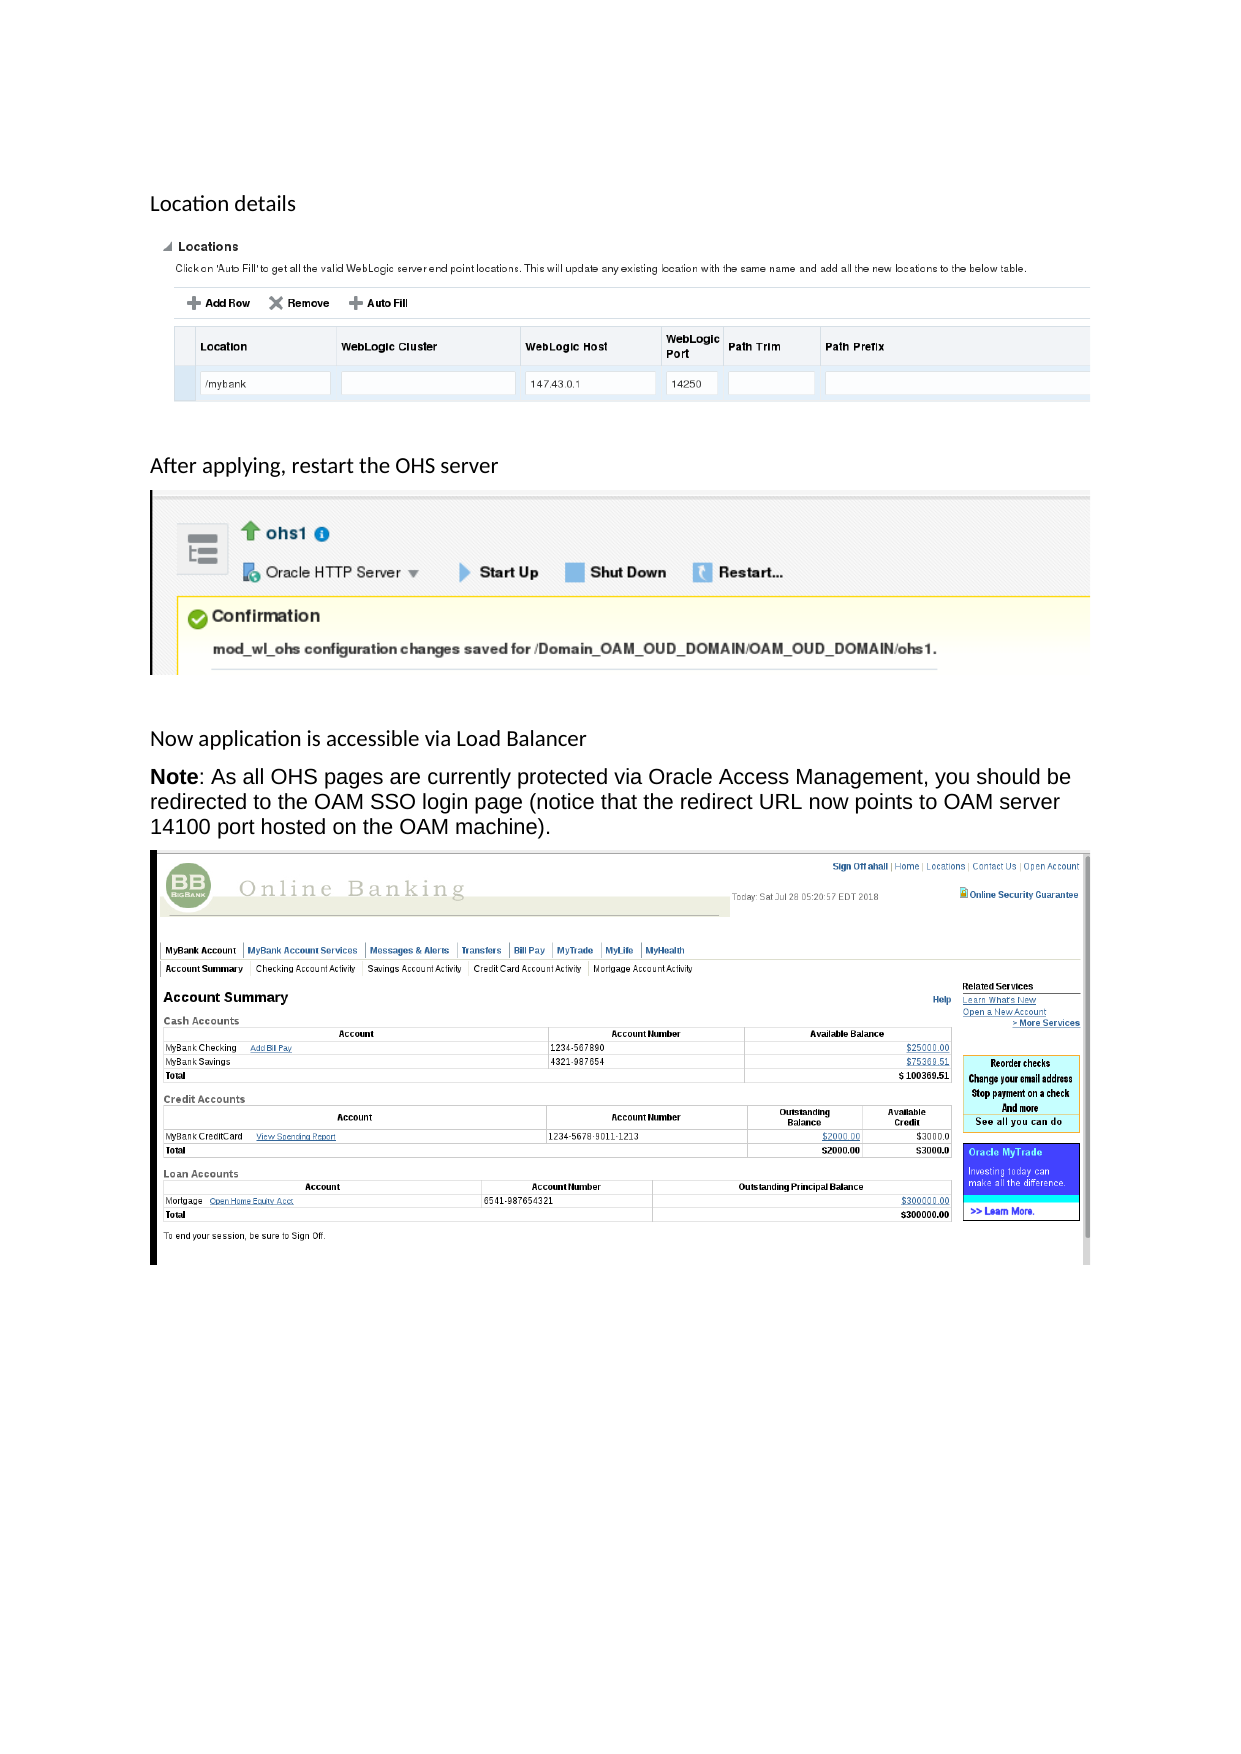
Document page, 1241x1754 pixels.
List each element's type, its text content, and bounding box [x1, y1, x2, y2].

text Now application is accessible via Load Balancer [150, 724, 1090, 753]
picture [150, 227, 1091, 402]
text After applying, restart the OHS server [150, 452, 1090, 479]
picture [150, 490, 1091, 675]
picture [150, 850, 1091, 1265]
text Note: As all OHS pages are currently protected via Oracle Access Management, you should be redirected to the OAM SSO login page (notice that the redirect URL now points to OAM server 14100 port hosted on the OAM machine). [150, 763, 1090, 839]
text Location details [150, 189, 1090, 217]
